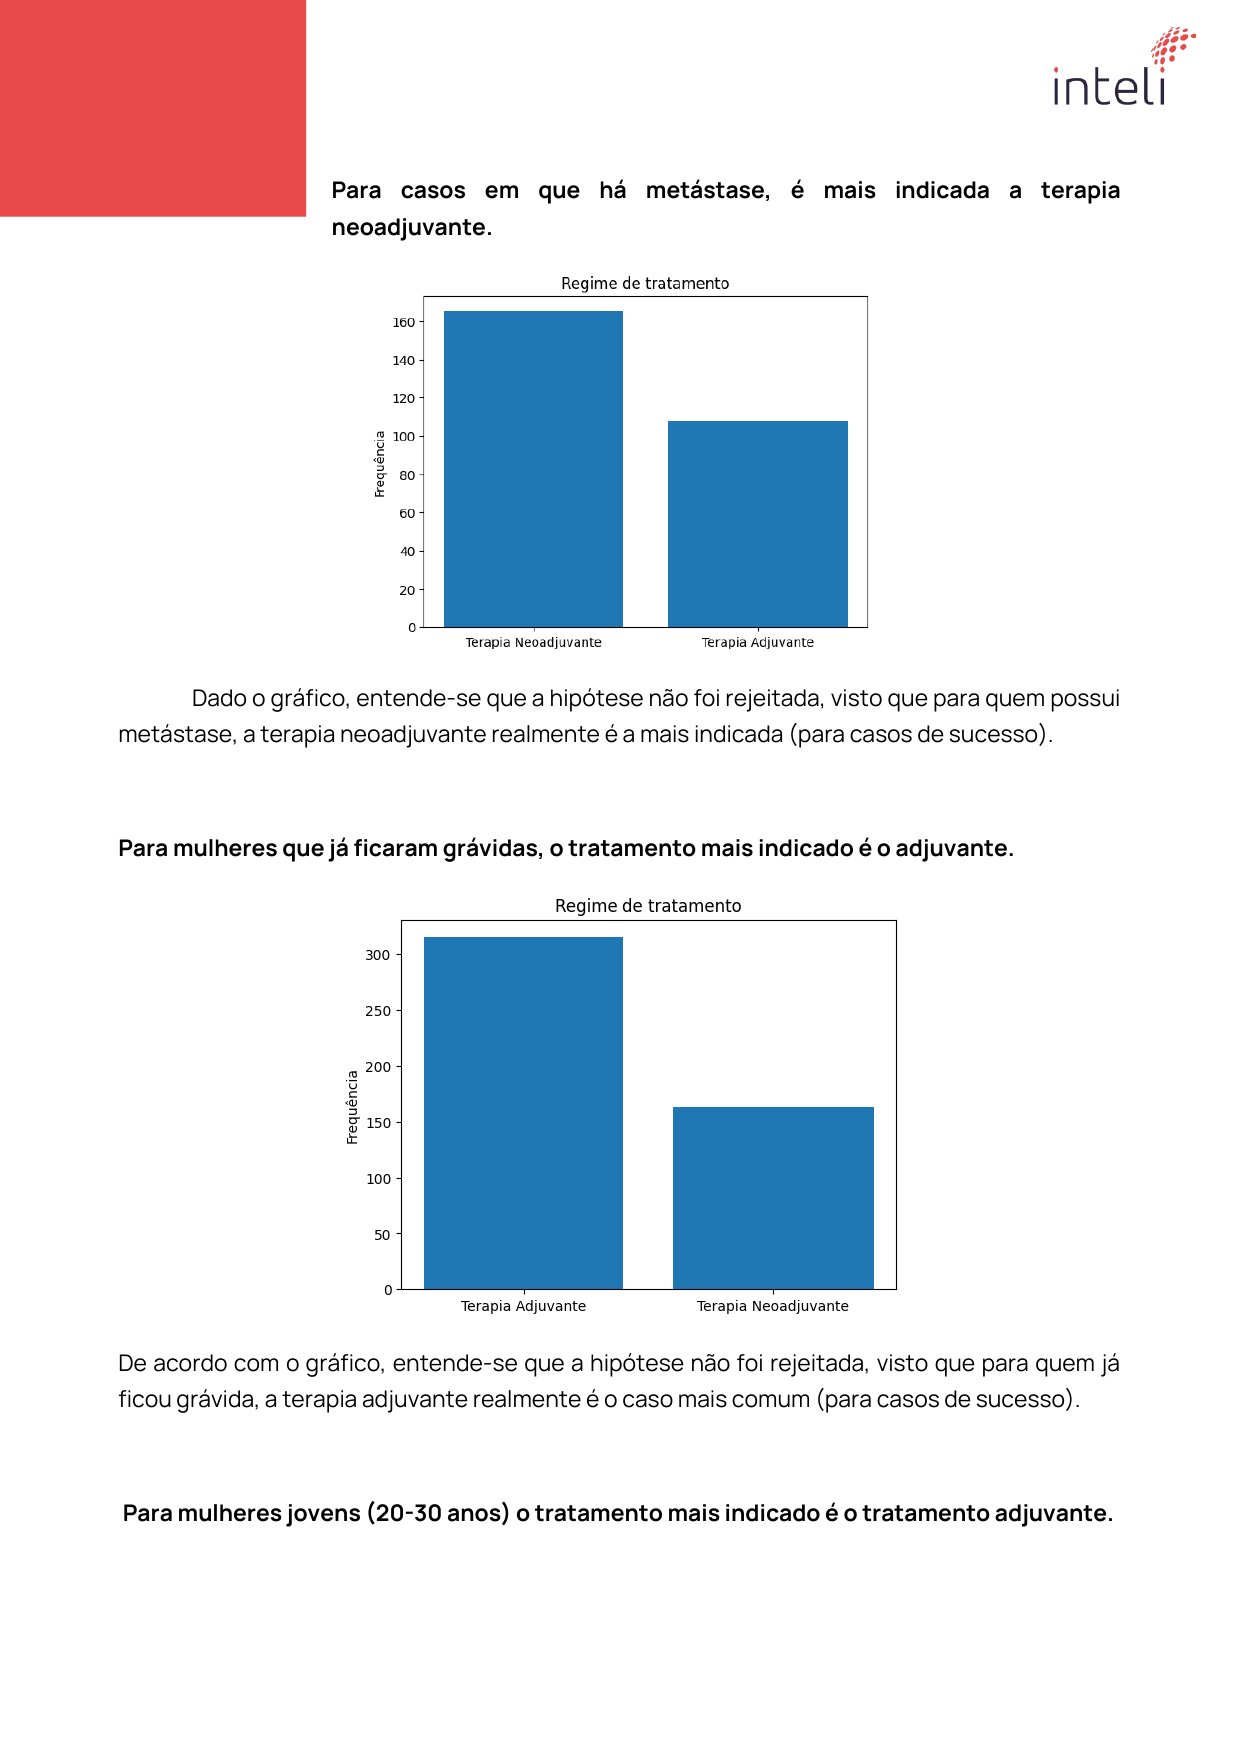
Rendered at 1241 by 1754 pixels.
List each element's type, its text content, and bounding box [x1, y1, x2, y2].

text Para casos em que há metástase, é mais indicada a terapia neoadjuvante. [118, 174, 1122, 242]
picture [335, 888, 905, 1322]
text Dado o gráfico, entende-se que a hipótese não foi rejeitada, visto que para quem possui metástase, a terapia neoadjuvante realmente é a mais indicada (para casos de sucesso). [118, 682, 1122, 749]
picture [364, 267, 876, 657]
picture [1054, 27, 1197, 105]
text De acordo com o gráfico, entende-se que a hipótese não foi rejeitada, visto que para quem já ficou grávida, a terapia adjuvante realmente é o caso mais comum (para casos de sucesso). [118, 1347, 1122, 1414]
text Para mulheres que já ficaram grávidas, o tratamento mais indicado é o adjuvante. [118, 832, 1122, 863]
picture [0, 0, 307, 217]
text Para mulheres jovens (20-30 anos) o tratamento mais indicado é o tratamento adjuvante. [118, 1497, 1122, 1528]
